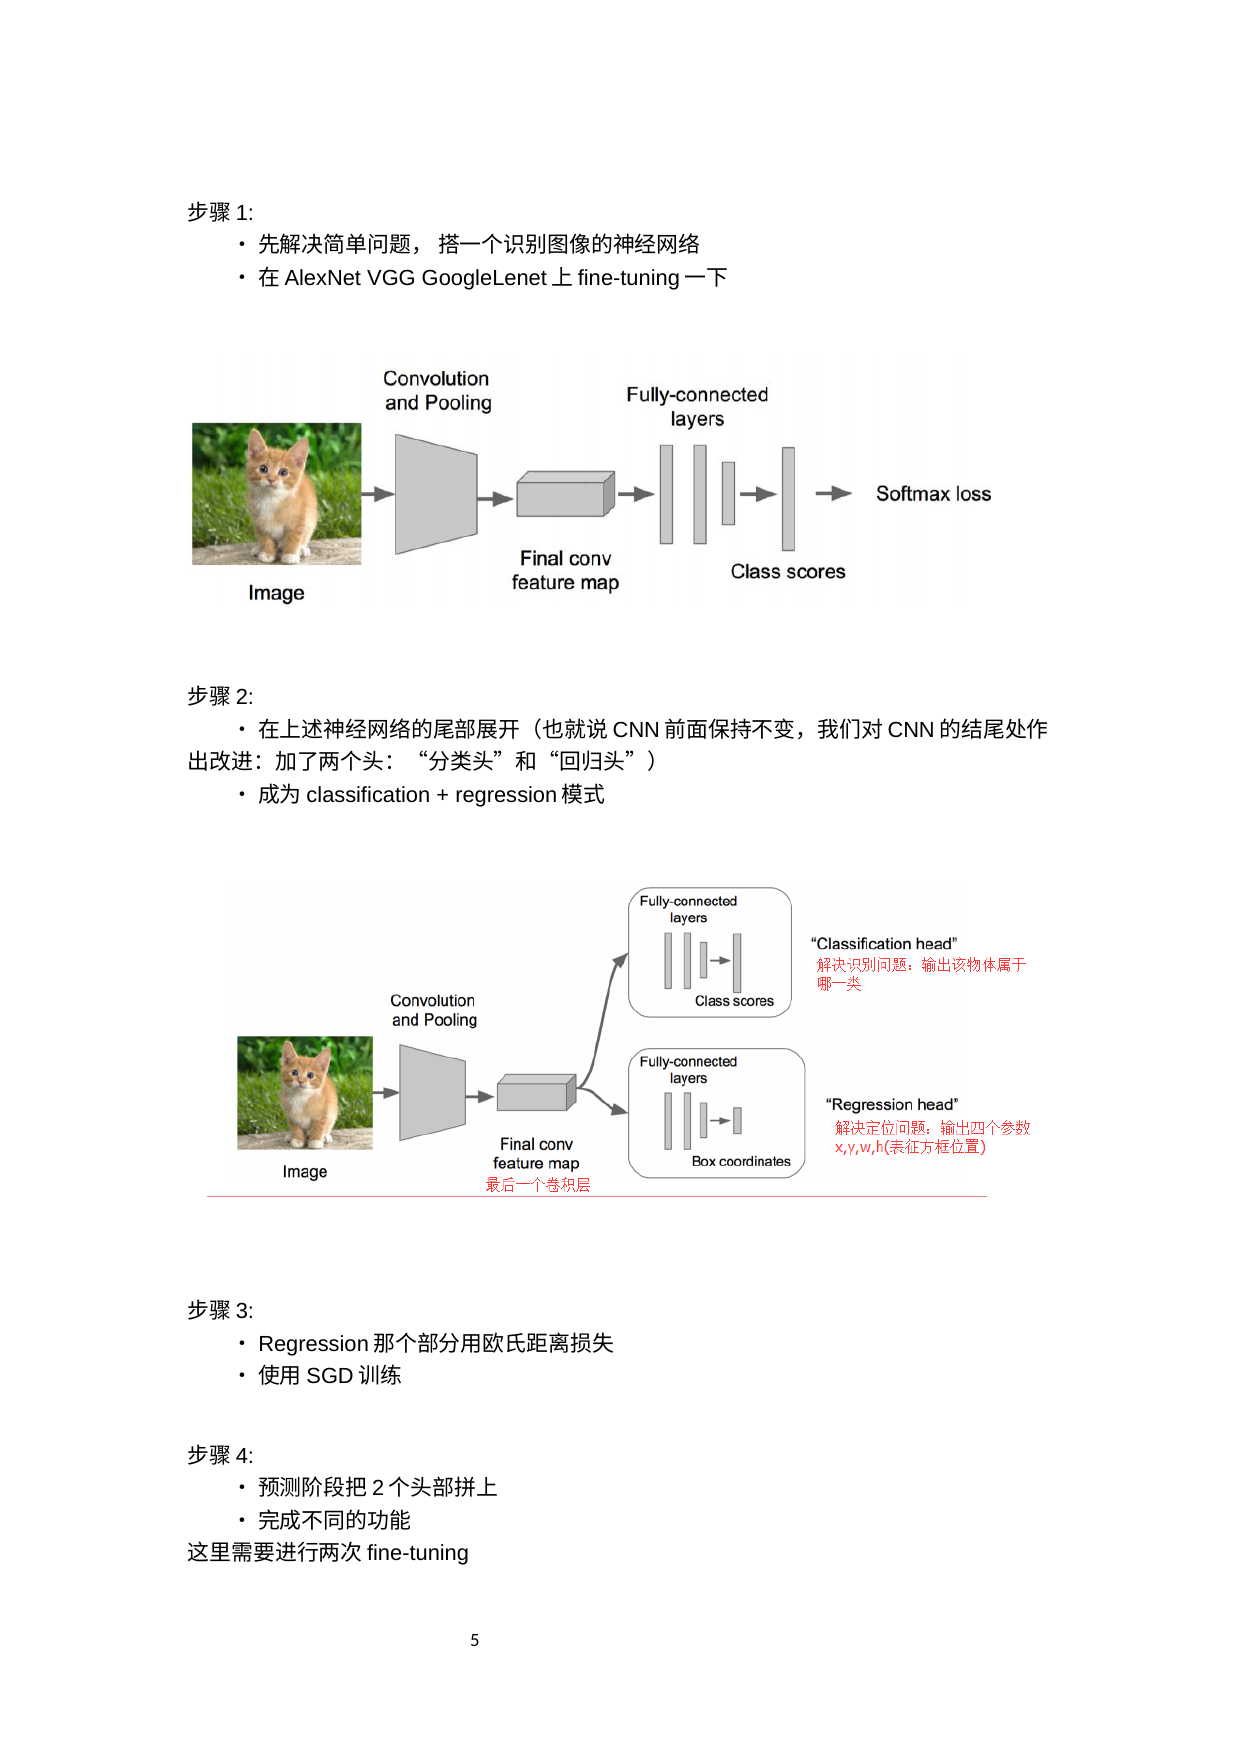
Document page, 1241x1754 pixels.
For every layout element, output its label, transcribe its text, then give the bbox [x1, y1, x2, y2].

text 步骤3: • Regression那个部分用欧氏距离损失 • 使用SGD训练 [187, 1260, 1053, 1390]
picture [187, 354, 992, 617]
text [187, 1437, 1053, 1567]
picture [187, 871, 1032, 1197]
text 步骤2: • 在上述神经网络的尾部展开（也就说CNN前面保持不变，我们对CNN的结尾处作出改进：加了两个头：“分类头”和“回归头”） • 成为classification + regression模式 [187, 679, 1053, 809]
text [187, 162, 1053, 292]
